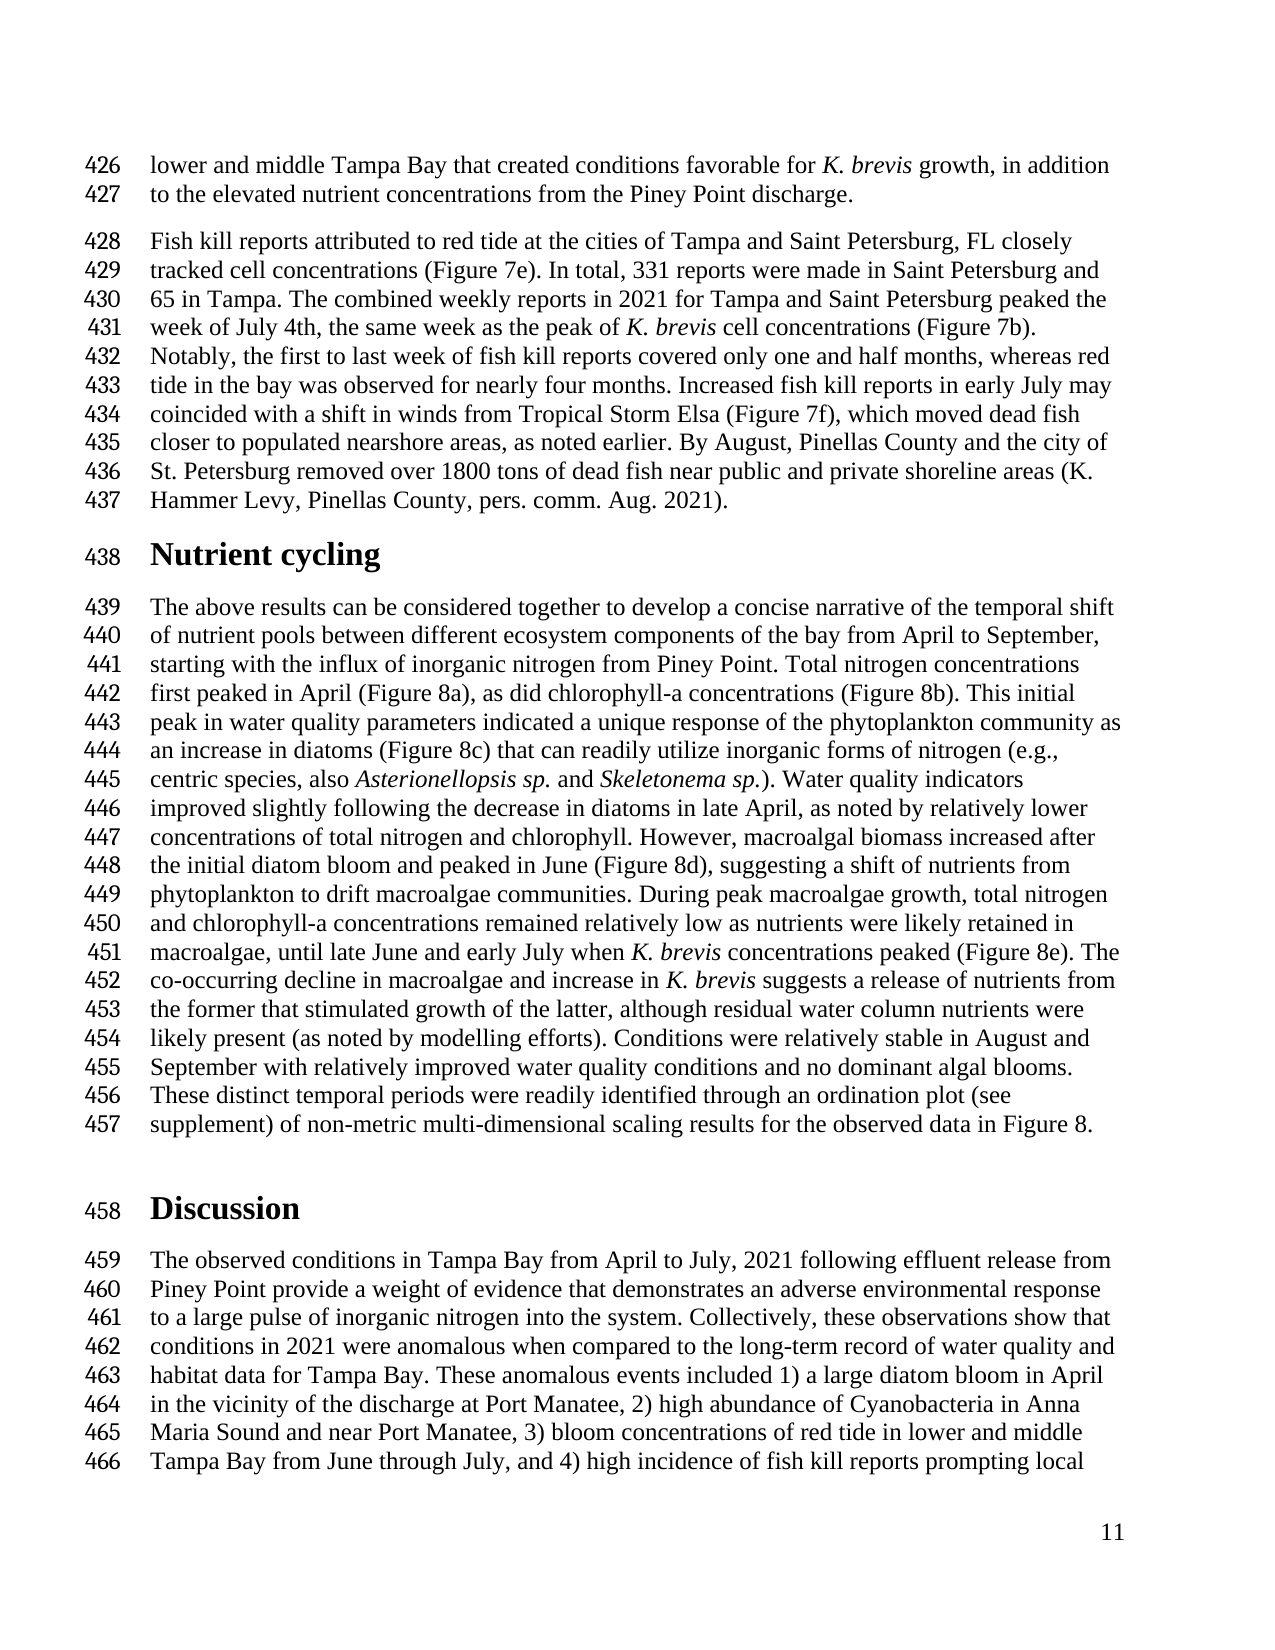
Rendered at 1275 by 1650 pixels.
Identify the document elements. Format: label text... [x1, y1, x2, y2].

text Fish kill reports attributed to red tide at the cities of Tampa and Saint Petersburg, FL closely tracked cell concentrations (Figure 7e). In total, 331 reports were made in Saint Petersburg and 65 in Tampa. The combined weekly reports in 2021 for Tampa and Saint Petersburg peaked the week of July 4th, the same week as the peak of K. brevis cell concentrations (Figure 7b). Notably, the first to last week of fish kill reports covered only one and half months, whereas red tide in the bay was observed for nearly four months. Increased fish kill reports in early July may coincided with a shift in winds from Tropical Storm Elsa (Figure 7f), which moved dead fish closer to populated nearshore areas, as noted earlier. By August, Pinellas County and the city of St. Petersburg removed over 1800 tons of dead fish near public and private shoreline areas (K. Hammer Levy, Pinellas County, pers. comm. Aug. 2021). [150, 226, 1125, 514]
text The above results can be considered together to develop a concise narrative of the temporal shift of nutrient pools between different ecosystem components of the bay from April to September, starting with the influx of inorganic nitrogen from Piney Point. Total nitrogen concentrations first peaked in April (Figure 8a), as did chlorophyll-a concentrations (Figure 8b). This initial peak in water quality parameters indicated a unique response of the phytoplankton community as an increase in diatoms (Figure 8c) that can readily utilize inorganic forms of nitrogen (e.g., centric species, also Asterionellopsis sp. and Skeletonema sp.). Water quality indicators improved slightly following the decrease in diatoms in late April, as noted by relatively lower concentrations of total nitrogen and chlorophyll. However, macroalgal biomass increased after the initial diatom bloom and peaked in June (Figure 8d), suggesting a shift of nutrients from phytoplankton to drift macroalgae communities. During peak macroalgae growth, total nitrogen and chlorophyll-a concentrations remained relatively low as nutrients were likely retained in macroalgae, until late June and early July when K. brevis concentrations peaked (Figure 8e). The co-occurring decline in macroalgae and increase in K. brevis suggests a release of nutrients from the former that stimulated growth of the latter, although residual water column nutrients were likely present (as noted by modelling efforts). Conditions were relatively stable in August and September with relatively improved water quality conditions and no dominant algal blooms. These distinct temporal periods were readily identified through an ordination plot (see supplement) of non-metric multi-dimensional scaling results for the observed data in Figure 8. [150, 592, 1125, 1138]
subtitle Discussion [150, 1188, 1125, 1226]
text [150, 1245, 1125, 1475]
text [150, 150, 1125, 207]
subtitle Nutrient cycling [150, 534, 1125, 573]
